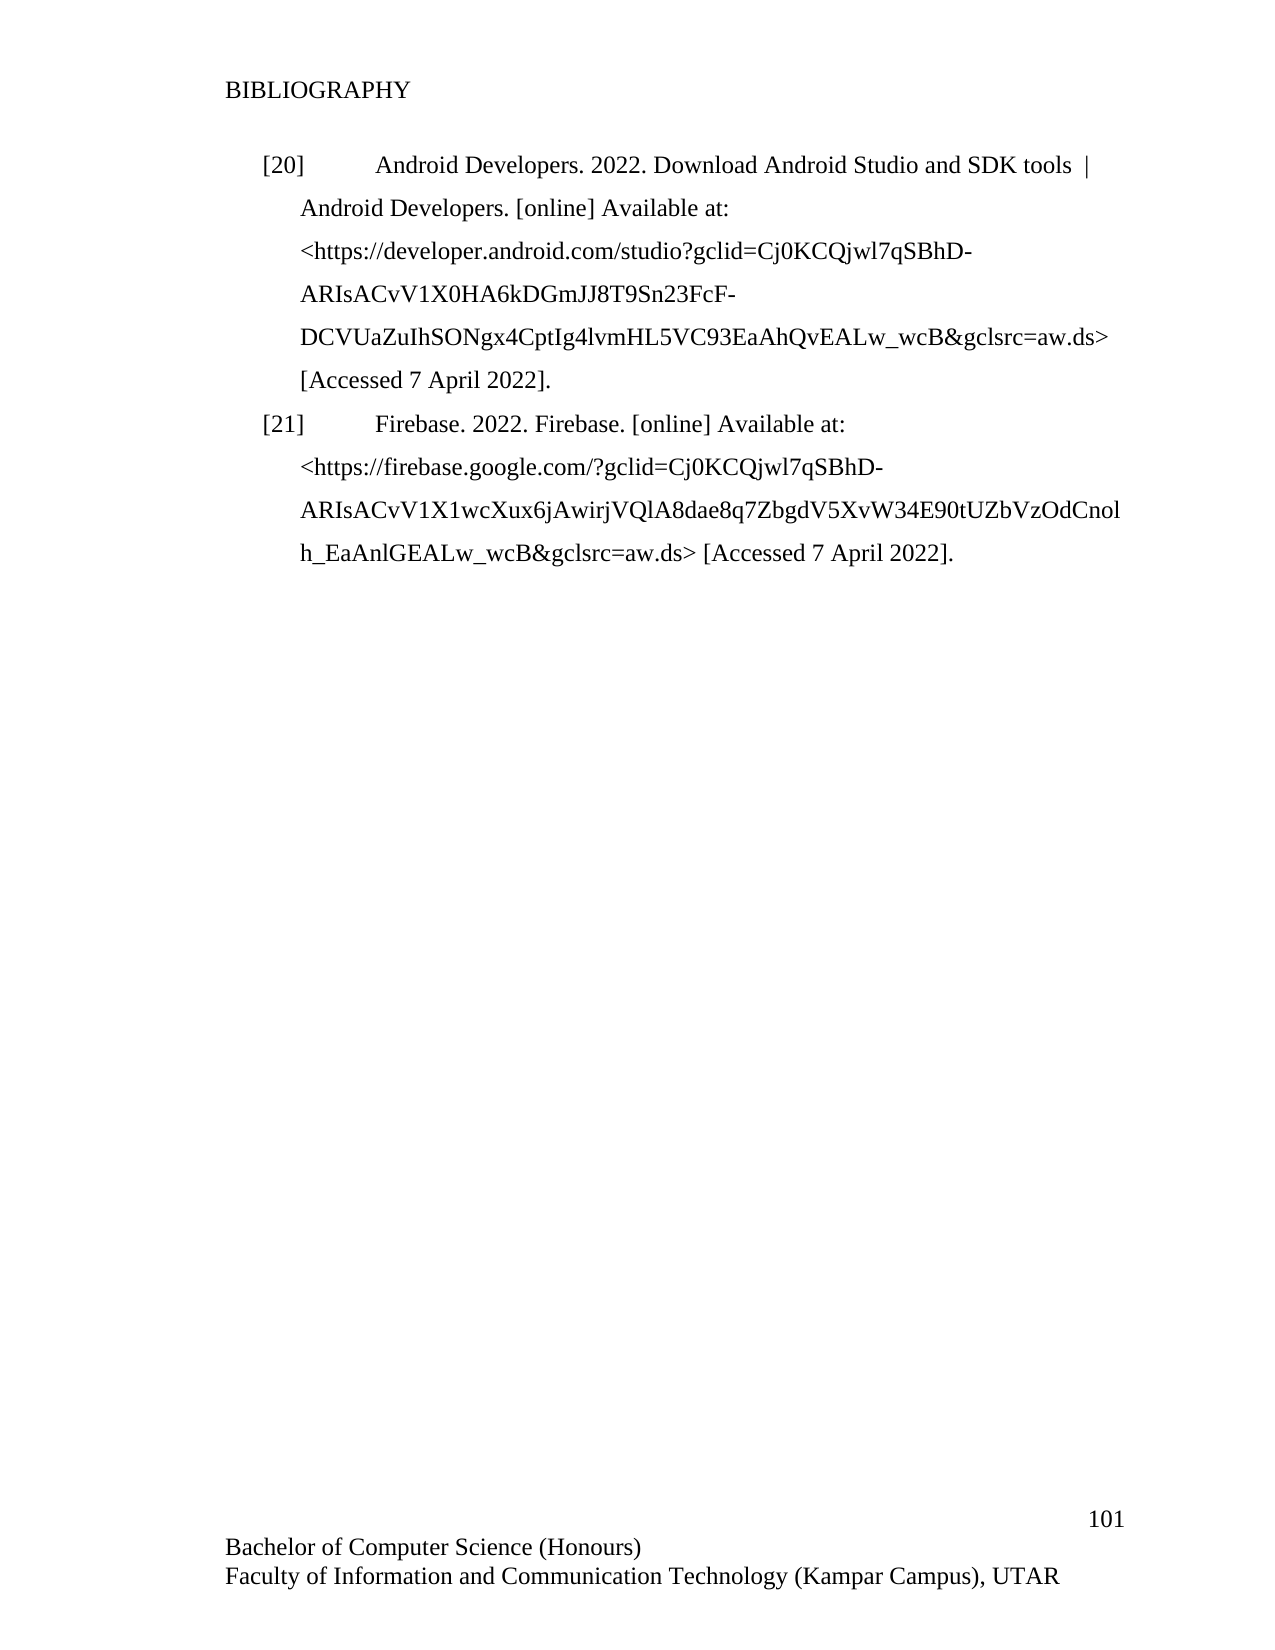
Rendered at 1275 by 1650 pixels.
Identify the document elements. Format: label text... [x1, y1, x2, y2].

list Android Developers. 2022. Download Android Studio and SDK tools | Android Developers. [online] Available at: <https://developer.android.com/studio?gclid=Cj0KCQjwl7qSBhD-ARIsACvV1X0HA6kDGmJJ8T9Sn23FcF-DCVUaZuIhSONgx4CptIg4lvmHL5VC93EaAhQvEALw_wcB&gclsrc=aw.ds> [Accessed 7 April 2022]. [262, 150, 1125, 394]
list Firebase. 2022. Firebase. [online] Available at: <https://firebase.google.com/?gclid=Cj0KCQjwl7qSBhD-ARIsACvV1X1wcXux6jAwirjVQlA8dae8q7ZbgdV5XvW34E90tUZbVzOdCnolh_EaAnlGEALw_wcB&gclsrc=aw.ds> [Accessed 7 April 2022]. [262, 409, 1125, 567]
